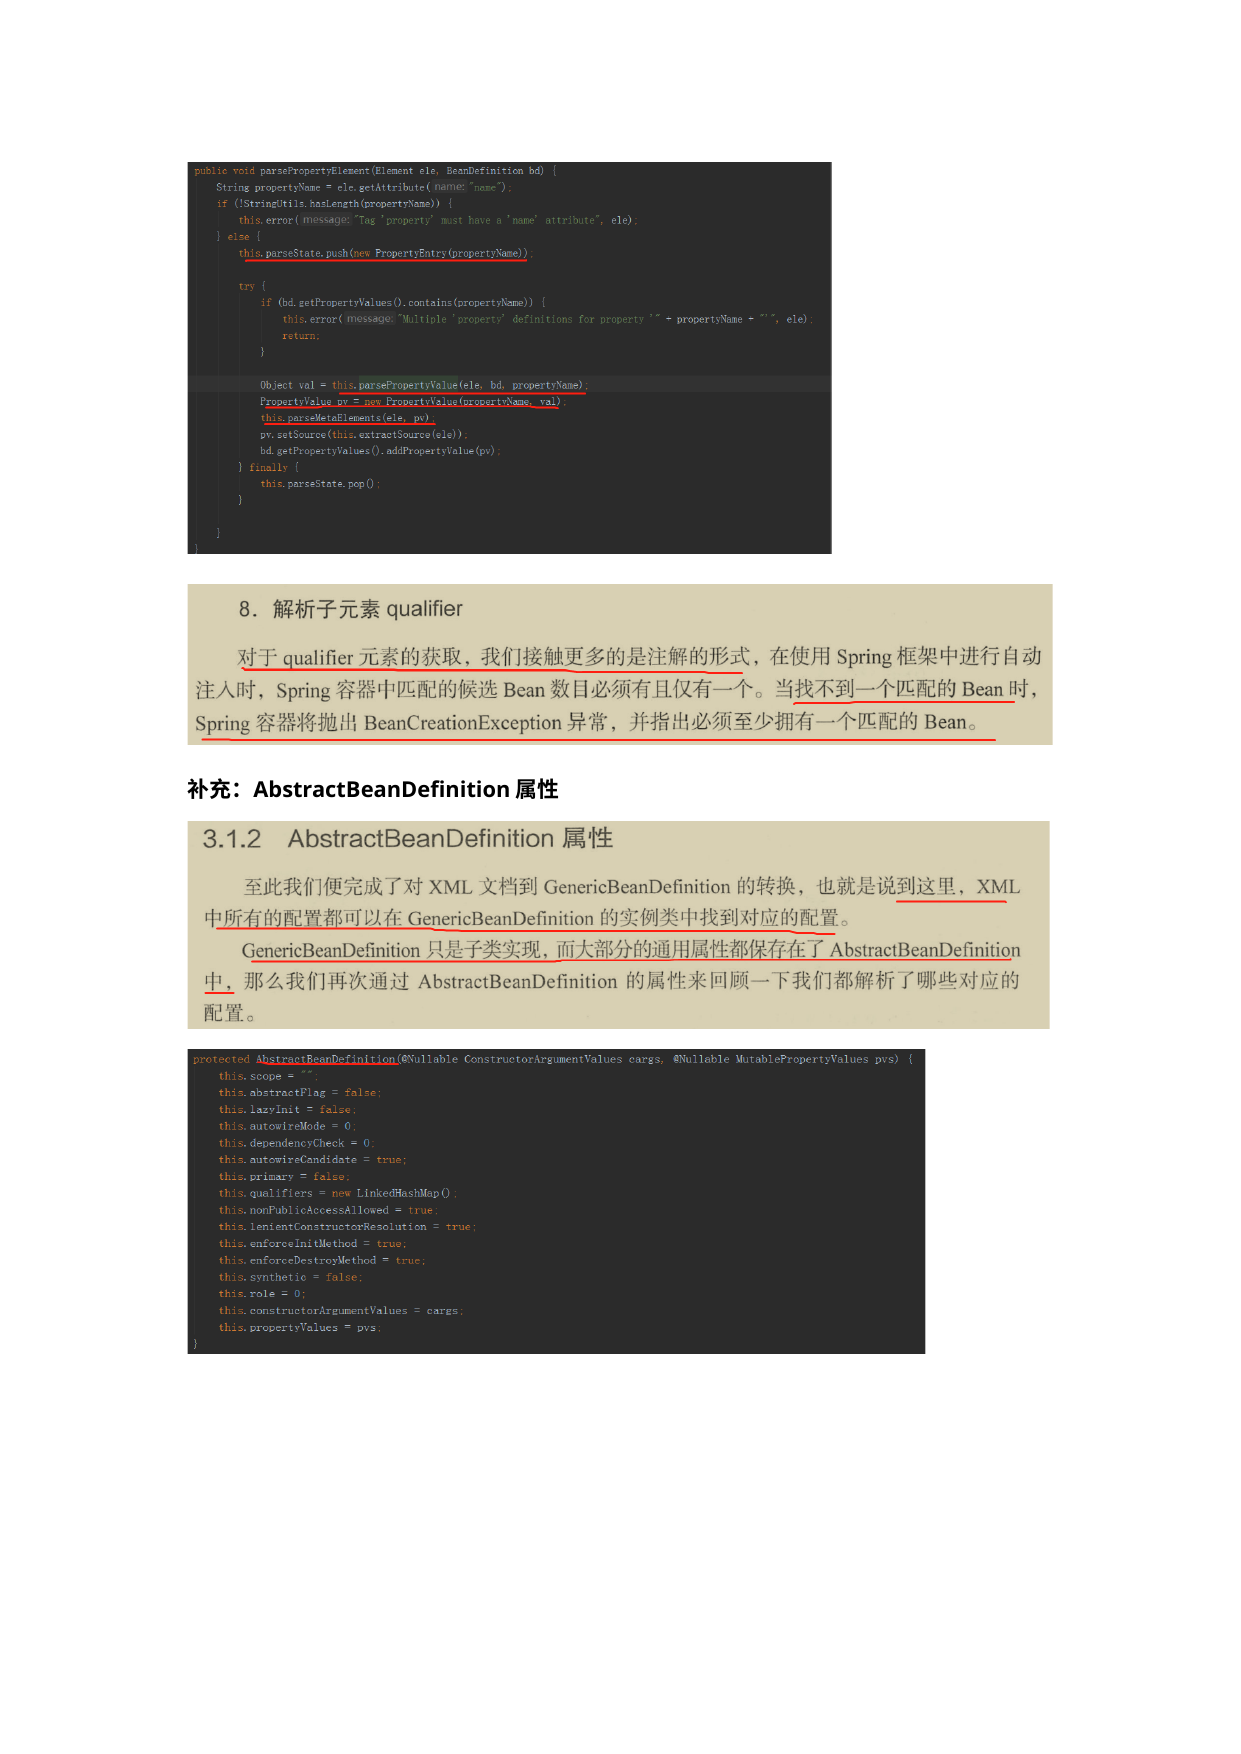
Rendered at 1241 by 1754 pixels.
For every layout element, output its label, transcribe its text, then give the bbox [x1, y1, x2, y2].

picture [187, 162, 832, 554]
picture [187, 584, 1053, 745]
subtitle 补充：AbstractBeanDefinition属性 [187, 772, 1053, 804]
picture [187, 821, 1050, 1029]
picture [187, 1049, 926, 1354]
